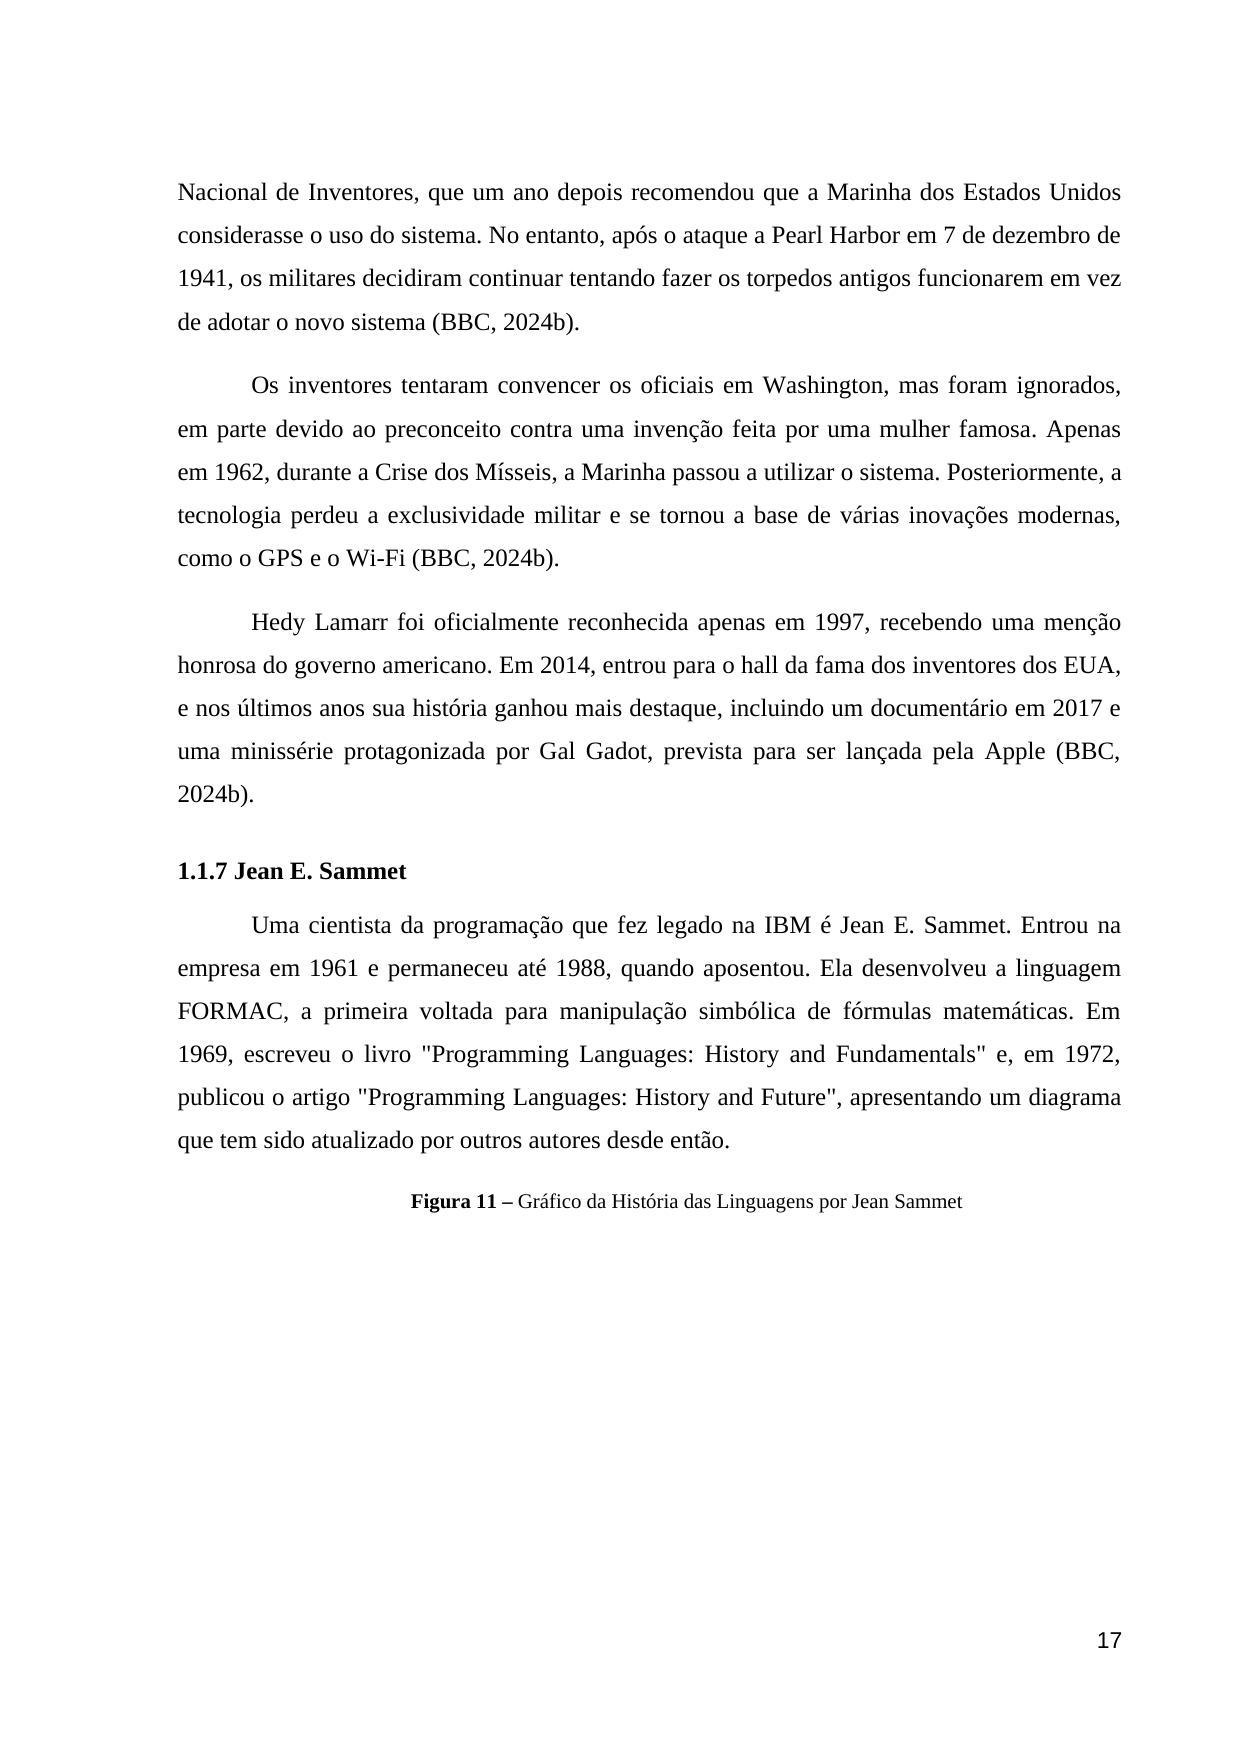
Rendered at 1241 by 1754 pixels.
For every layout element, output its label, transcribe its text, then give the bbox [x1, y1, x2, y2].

text Os inventores tentaram convencer os oficiais em Washington, mas foram ignorados, em parte devido ao preconceito contra uma invenção feita por uma mulher famosa. Apenas em 1962, durante a Crise dos Mísseis, a Marinha passou a utilizar o sistema. Posteriormente, a tecnologia perdeu a exclusividade militar e se tornou a base de várias inovações modernas, como o GPS e o Wi-Fi (BBC, 2024b). [177, 371, 1122, 572]
subtitle 1.1.7 Jean E. Sammet [177, 856, 1122, 885]
text Uma cientista da programação que fez legado na IBM é Jean E. Sammet. Entrou na empresa em 1961 e permaneceu até 1988, quando aposentou. Ela desenvolveu a linguagem FORMAC, a primeira voltada para manipulação simbólica de fórmulas matemáticas. Em 1969, escreveu o livro "Programming Languages: History and Fundamentals" e, em 1972, publicou o artigo "Programming Languages: History and Future", apresentando um diagrama que tem sido atualizado por outros autores desde então. [177, 910, 1122, 1154]
text Hedy Lamarr foi oficialmente reconhecida apenas em 1997, recebendo uma menção honrosa do governo americano. Em 2014, entrou para o hall da fama dos inventores dos EUA, e nos últimos anos sua história ganhou mais destaque, incluindo um documentário em 2017 e uma minissérie protagonizada por Gal Gadot, prevista para ser lançada pela Apple (BBC, 2024b). [177, 607, 1122, 808]
text Figura 11 – Gráfico da História das Linguagens por Jean Sammet [177, 1189, 1122, 1213]
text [177, 177, 1122, 335]
